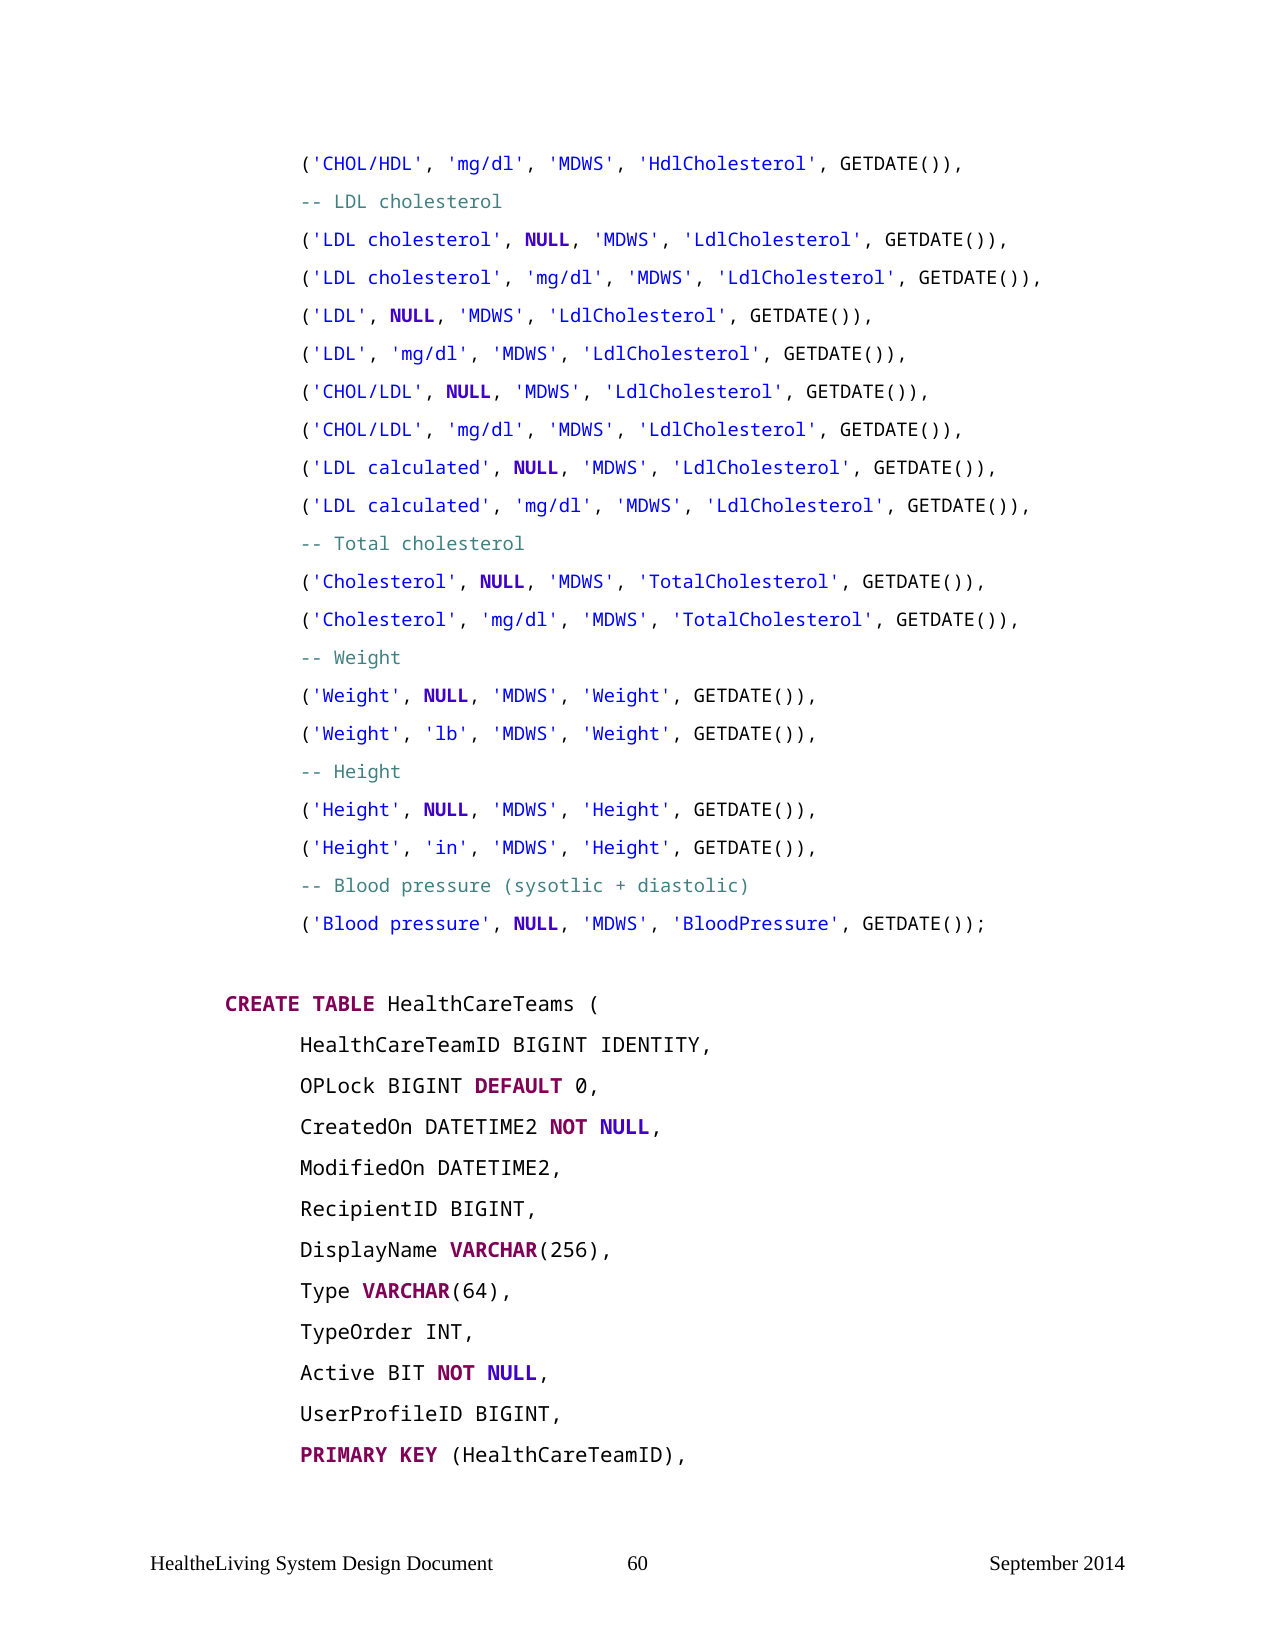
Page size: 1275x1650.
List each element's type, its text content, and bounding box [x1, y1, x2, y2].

text -- Height [225, 758, 1125, 784]
text RecipientID BIGINT, [225, 1194, 1125, 1222]
text ('Blood pressure', NULL, 'MDWS', 'BloodPressure', GETDATE()); [225, 910, 1125, 936]
text DisplayName VARCHAR(256), [225, 1235, 1125, 1263]
text UserProfileID BIGINT, [225, 1399, 1125, 1427]
text ('CHOL/LDL', 'mg/dl', 'MDWS', 'LdlCholesterol', GETDATE()), [225, 416, 1125, 442]
text TypeOrder INT, [225, 1317, 1125, 1345]
text ('CHOL/LDL', NULL, 'MDWS', 'LdlCholesterol', GETDATE()), [225, 378, 1125, 404]
text ('LDL cholesterol', NULL, 'MDWS', 'LdlCholesterol', GETDATE()), [225, 226, 1125, 252]
text ModifiedOn DATETIME2, [225, 1153, 1125, 1182]
text ('LDL calculated', 'mg/dl', 'MDWS', 'LdlCholesterol', GETDATE()), [225, 492, 1125, 518]
text HealthCareTeamID BIGINT IDENTITY, [225, 1030, 1125, 1059]
text -- LDL cholesterol [225, 188, 1125, 213]
text ('Weight', 'lb', 'MDWS', 'Weight', GETDATE()), [225, 720, 1125, 746]
text ('LDL calculated', NULL, 'MDWS', 'LdlCholesterol', GETDATE()), [225, 454, 1125, 480]
text ('CHOL/HDL', 'mg/dl', 'MDWS', 'HdlCholesterol', GETDATE()), [225, 150, 1125, 176]
text ('Height', NULL, 'MDWS', 'Height', GETDATE()), [225, 796, 1125, 822]
text CREATE TABLE HealthCareTeams ( [225, 989, 1125, 1018]
text ('LDL cholesterol', 'mg/dl', 'MDWS', 'LdlCholesterol', GETDATE()), [225, 264, 1125, 289]
text Active BIT NOT NULL, [225, 1358, 1125, 1386]
text Type VARCHAR(64), [225, 1276, 1125, 1304]
text ('LDL', NULL, 'MDWS', 'LdlCholesterol', GETDATE()), [225, 302, 1125, 328]
text PRIMARY KEY (HealthCareTeamID), [225, 1440, 1125, 1468]
text OPLock BIGINT DEFAULT 0, [225, 1071, 1125, 1100]
text -- Total cholesterol [225, 530, 1125, 556]
text ('Weight', NULL, 'MDWS', 'Weight', GETDATE()), [225, 682, 1125, 708]
text ('Cholesterol', NULL, 'MDWS', 'TotalCholesterol', GETDATE()), [225, 568, 1125, 594]
text ('LDL', 'mg/dl', 'MDWS', 'LdlCholesterol', GETDATE()), [225, 340, 1125, 366]
text ('Height', 'in', 'MDWS', 'Height', GETDATE()), [225, 834, 1125, 860]
text -- Weight [225, 644, 1125, 670]
text ('Cholesterol', 'mg/dl', 'MDWS', 'TotalCholesterol', GETDATE()), [225, 606, 1125, 632]
text CreatedOn DATETIME2 NOT NULL, [225, 1112, 1125, 1141]
text -- Blood pressure (sysotlic + diastolic) [225, 872, 1125, 898]
